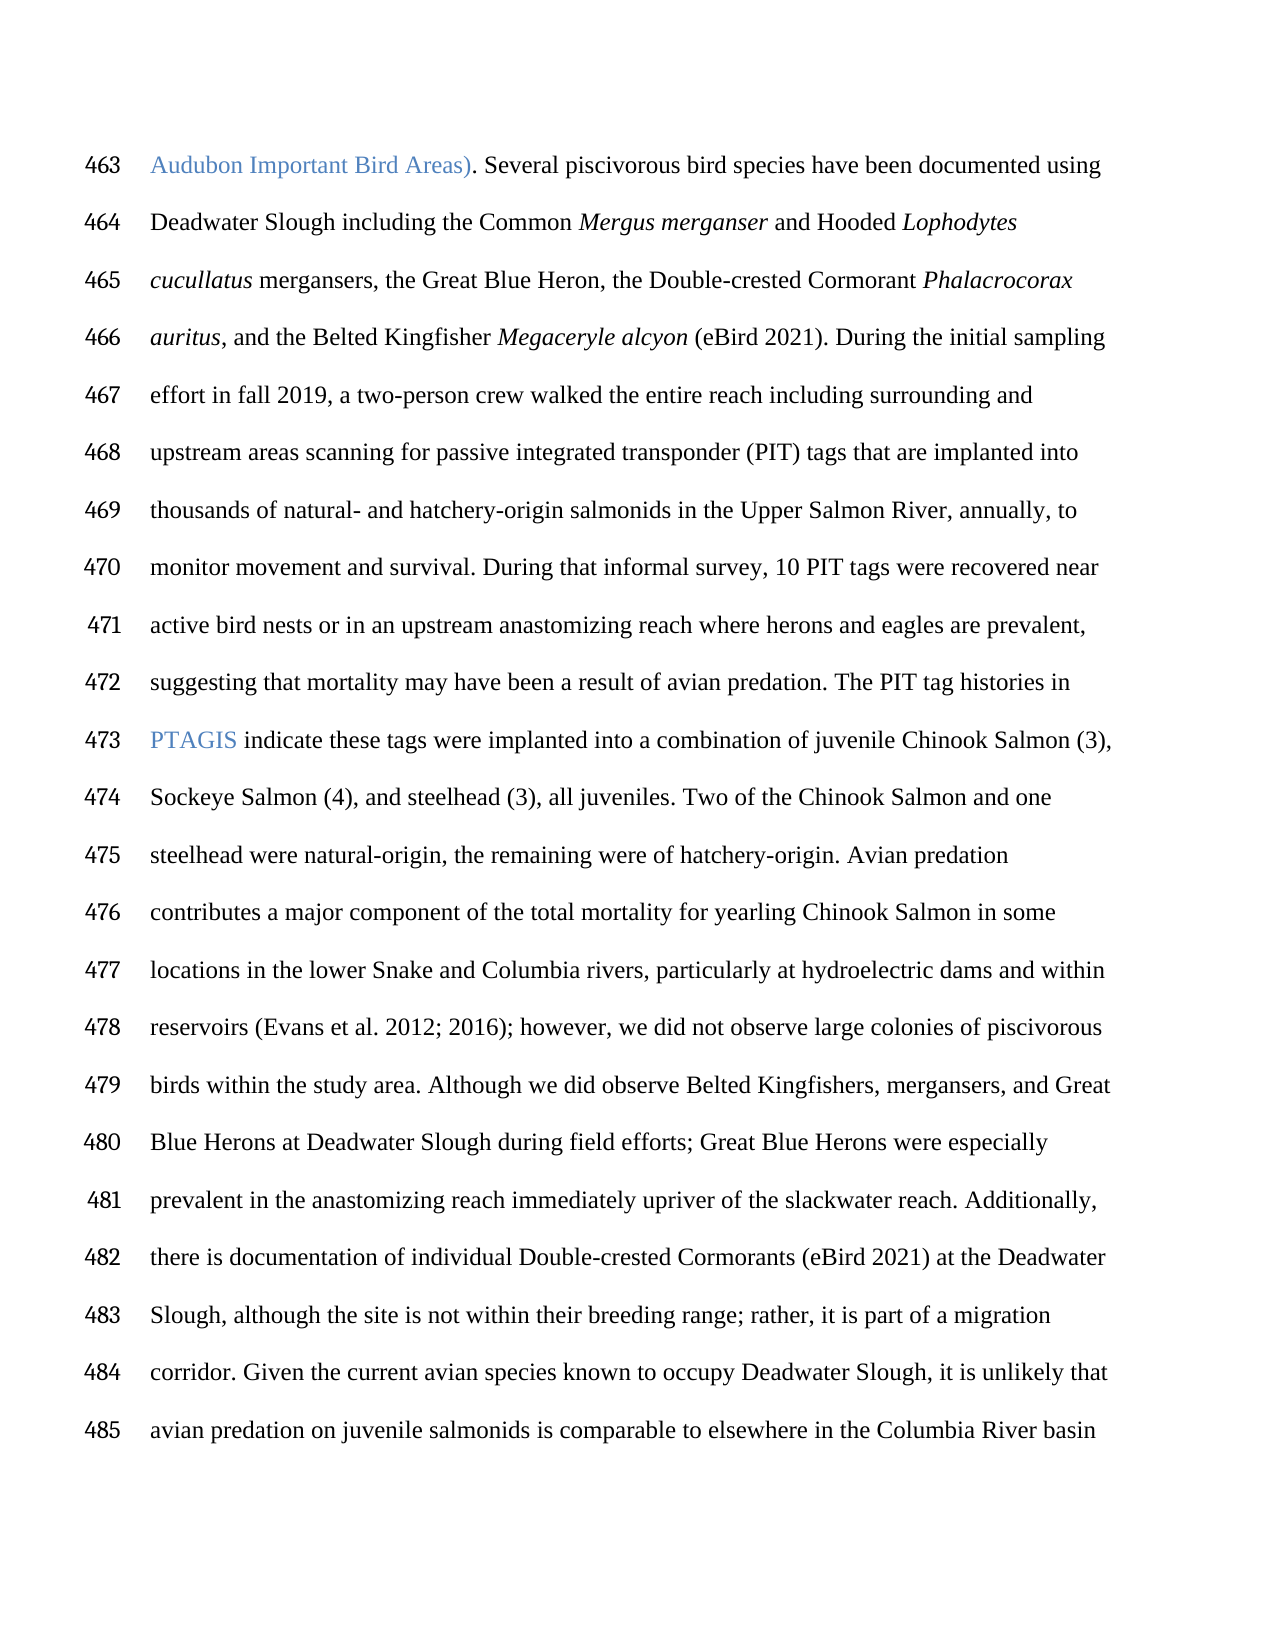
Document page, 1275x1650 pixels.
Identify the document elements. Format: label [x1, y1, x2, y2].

text [150, 150, 1125, 1444]
